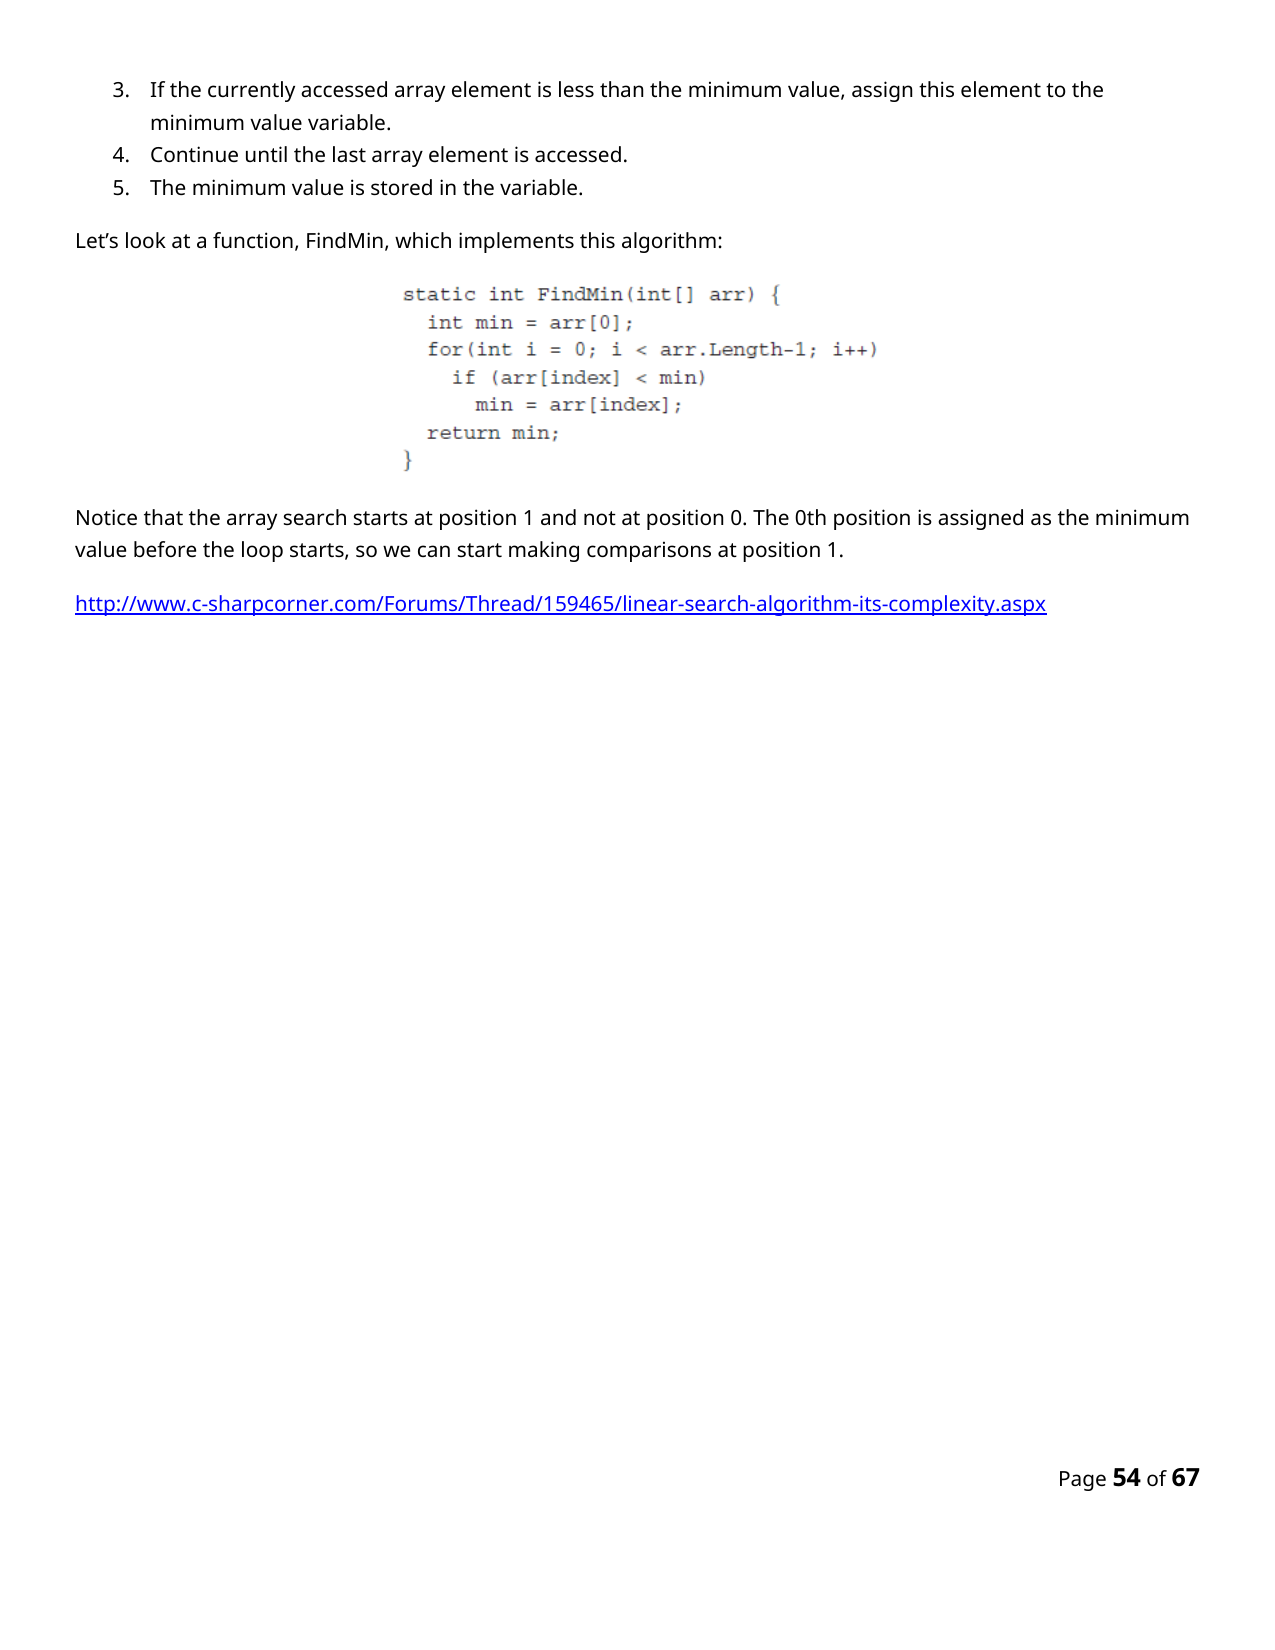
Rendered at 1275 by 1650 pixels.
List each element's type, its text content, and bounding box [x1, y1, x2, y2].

list If the currently accessed array element is less than the minimum value, assign this element to the minimum value variable. [112, 75, 1200, 136]
list The minimum value is stored in the variable. [112, 173, 1200, 201]
text Let’s look at a function, FindMin, which implements this algorithm: [75, 226, 1200, 255]
text Notice that the array search starts at position 1 and not at position 0. The 0th position is assigned as the minimum value before the loop starts, so we can start making comparisons at position 1. [75, 503, 1200, 564]
list Continue until the last array element is accessed. [112, 140, 1200, 169]
picture [393, 279, 883, 478]
text http://www.c-sharpcorner.com/Forums/Thread/159465/linear-search-algorithm-its-complexity.aspx [75, 589, 1200, 617]
